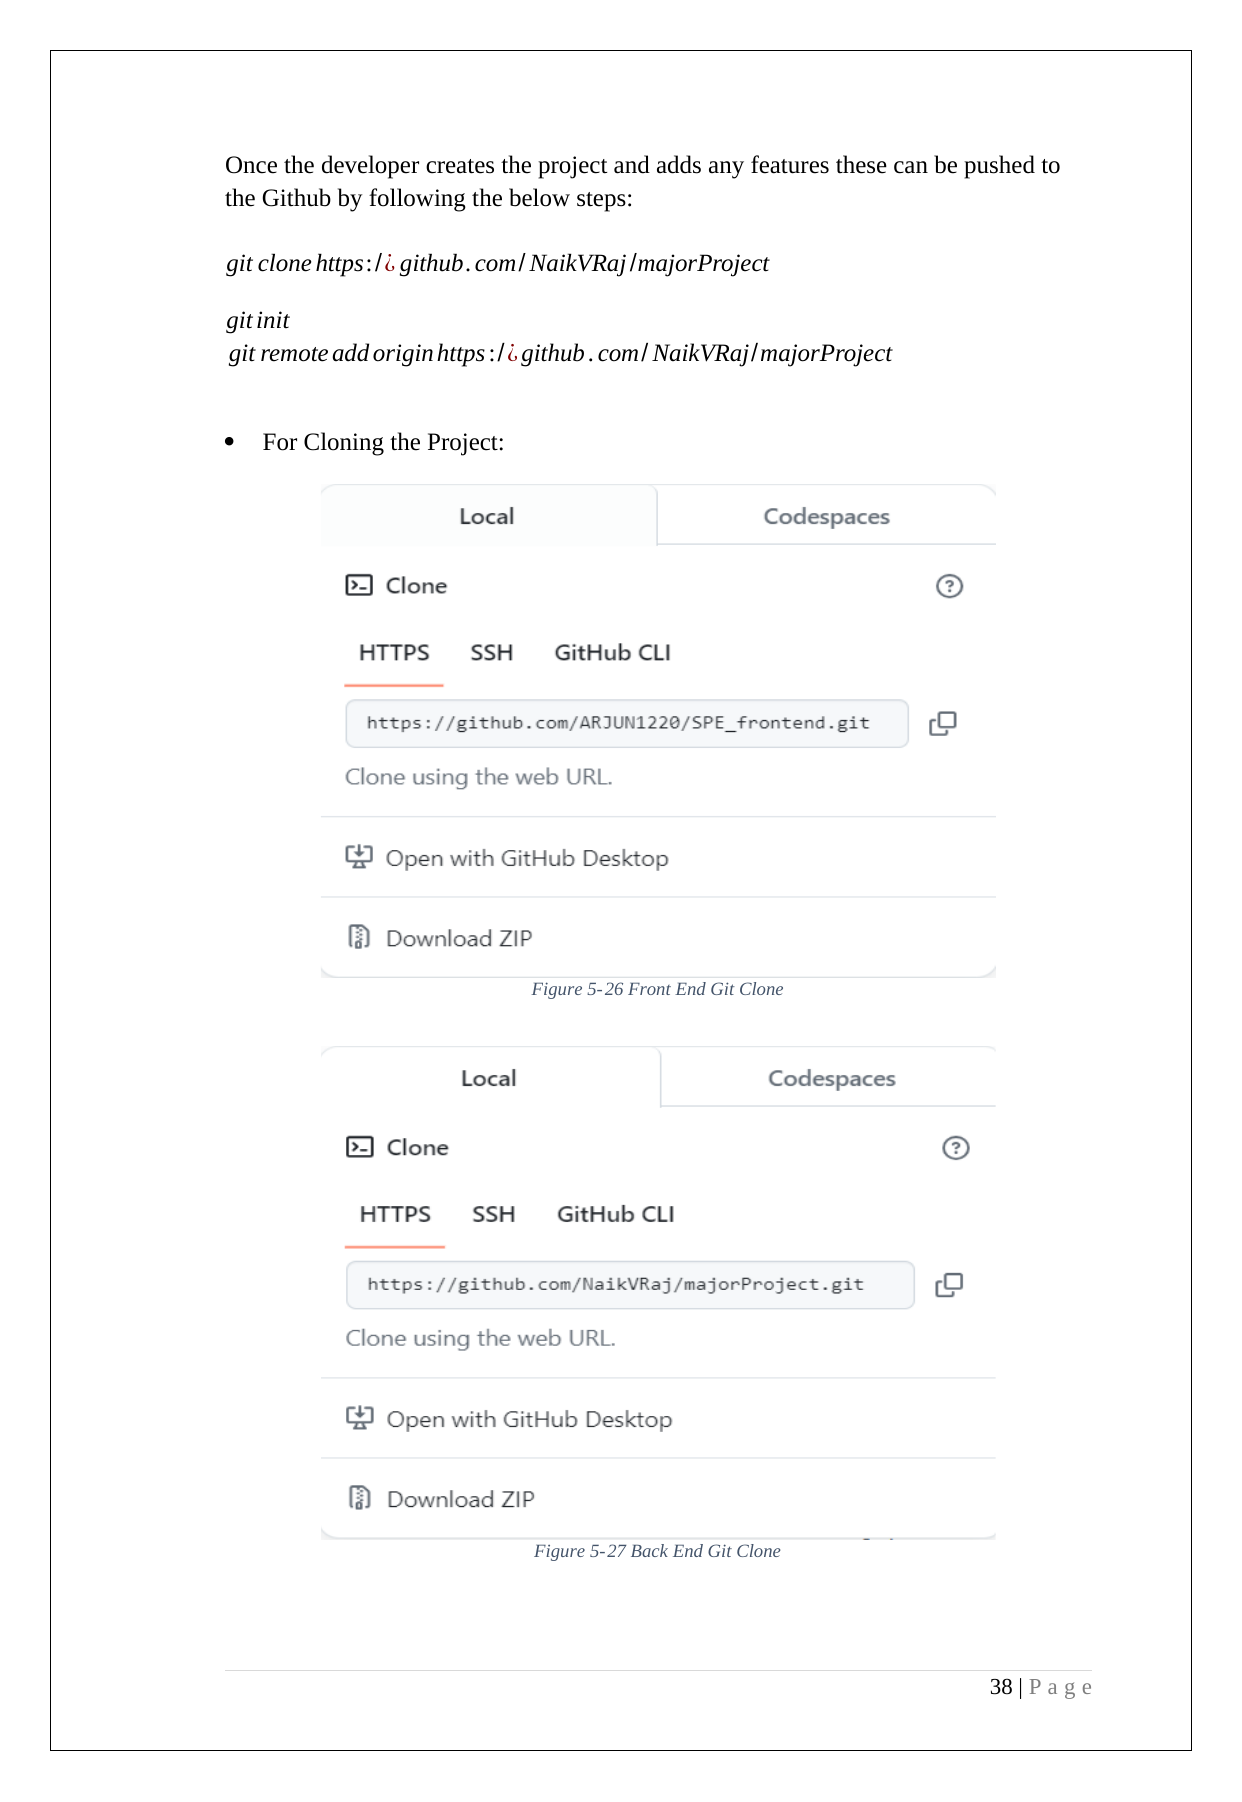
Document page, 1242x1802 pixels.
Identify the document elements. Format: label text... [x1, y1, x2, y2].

text Once the developer creates the project and adds any features these can be pushed to the Github by following the below steps: [225, 150, 1092, 212]
picture [320, 484, 996, 978]
picture [321, 1046, 996, 1540]
list For Cloning the Project: [225, 427, 1092, 456]
